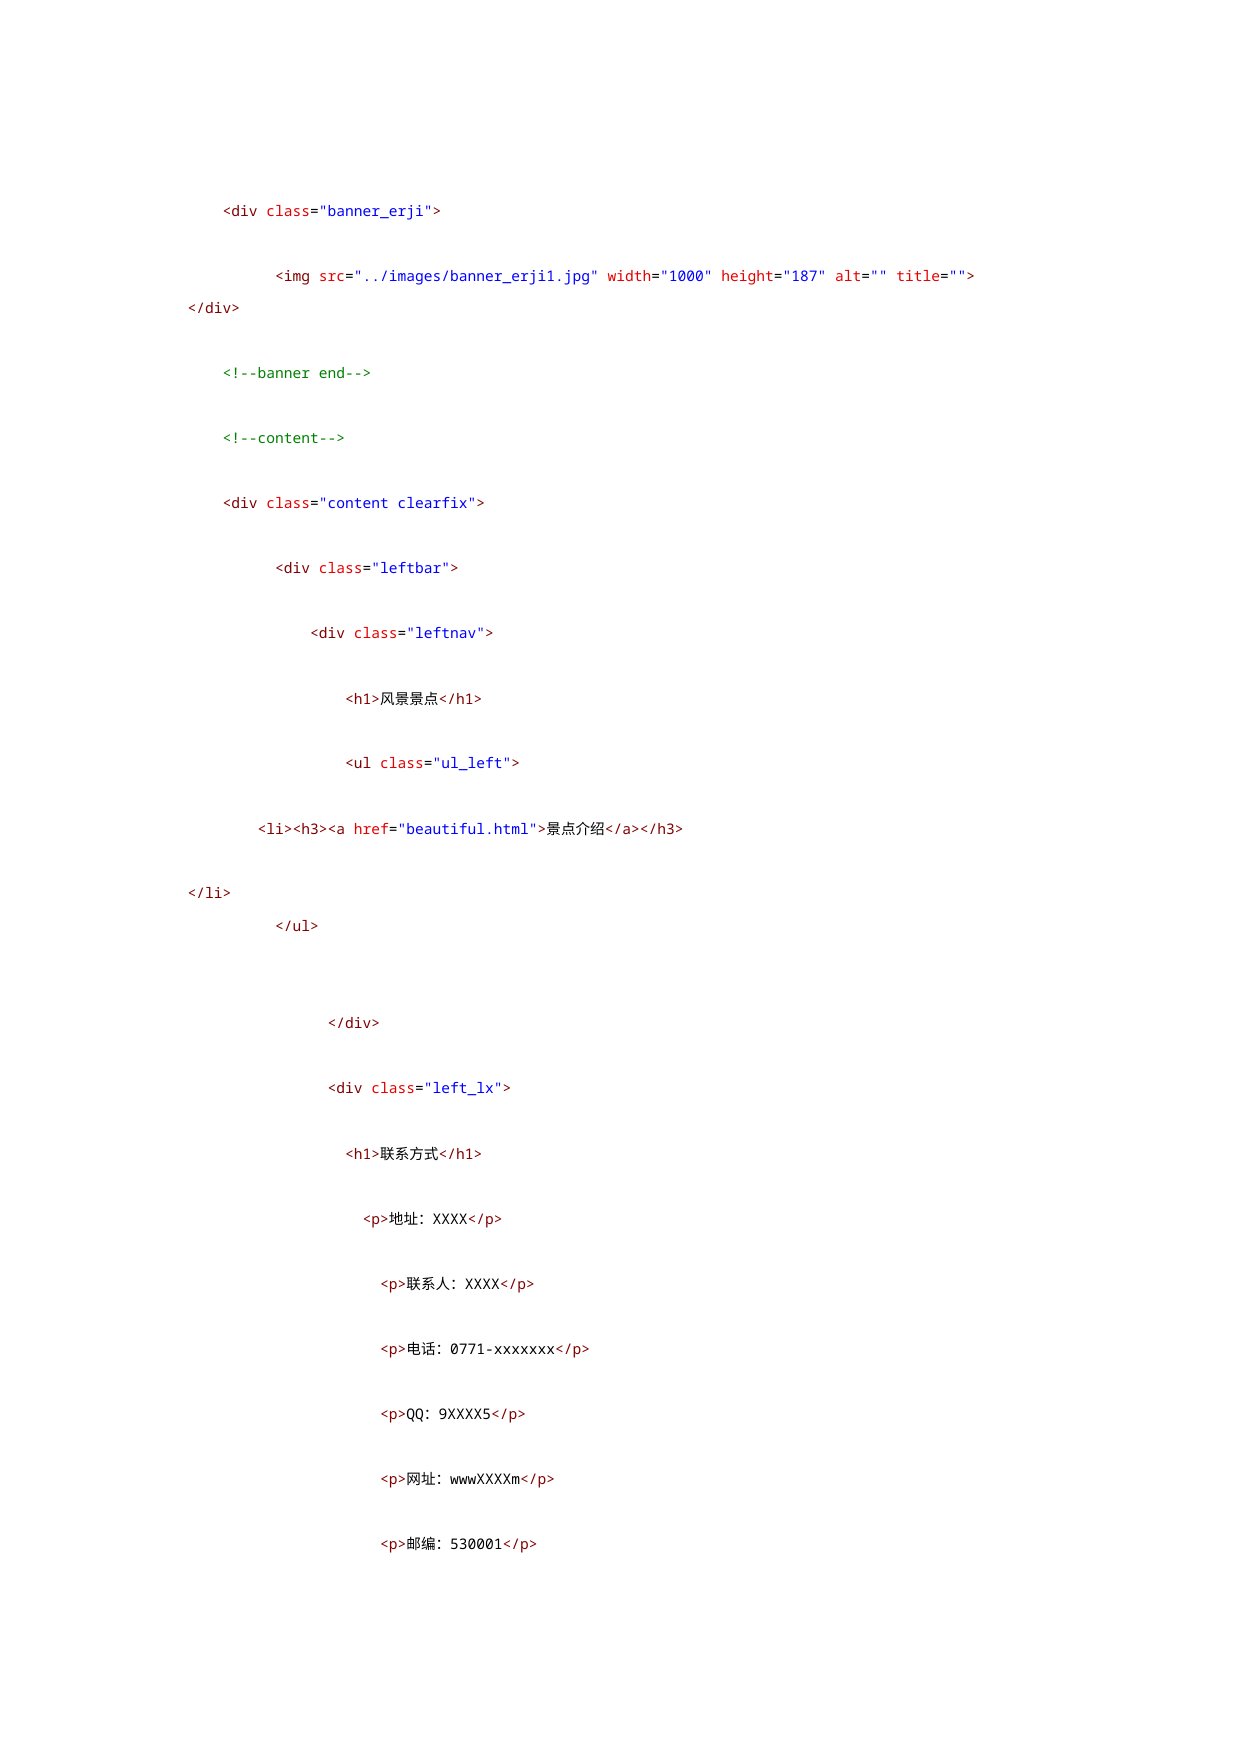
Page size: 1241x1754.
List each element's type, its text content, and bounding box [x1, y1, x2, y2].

text <div class="leftbar"> [187, 552, 1053, 584]
text <ul class="ul_left"> [187, 747, 1053, 779]
text </li> [187, 877, 1053, 909]
text </ul> [187, 909, 1053, 942]
text <p>邮编：530001</p> [187, 1527, 1053, 1559]
text <li><h3><a href="beautiful.html">景点介绍</a></h3> [187, 812, 1053, 844]
text <p>电话：0771-xxxxxxx</p> [187, 1332, 1053, 1364]
text <p>网址：wwwXXXXm</p> [187, 1462, 1053, 1494]
text <div class="content clearfix"> [187, 487, 1053, 519]
text <!--content--> [187, 422, 1053, 454]
text <h1>风景景点</h1> [187, 682, 1053, 714]
text <img src="../images/banner_erji1.jpg" width="1000" height="187" alt="" title=""> </div> [187, 259, 1053, 324]
text <div class="banner_erji"> [187, 194, 1053, 227]
text <!--banner end--> [187, 357, 1053, 389]
text <p>地址：XXXX</p> [187, 1202, 1053, 1234]
text <div class="leftnav"> [187, 617, 1053, 649]
text </div> [187, 1007, 1053, 1039]
text <div class="left_lx"> [187, 1072, 1053, 1104]
text <h1>联系方式</h1> [187, 1137, 1053, 1169]
text <p>联系人：XXXX</p> [187, 1267, 1053, 1299]
text <p>QQ：9XXXX5</p> [187, 1397, 1053, 1429]
